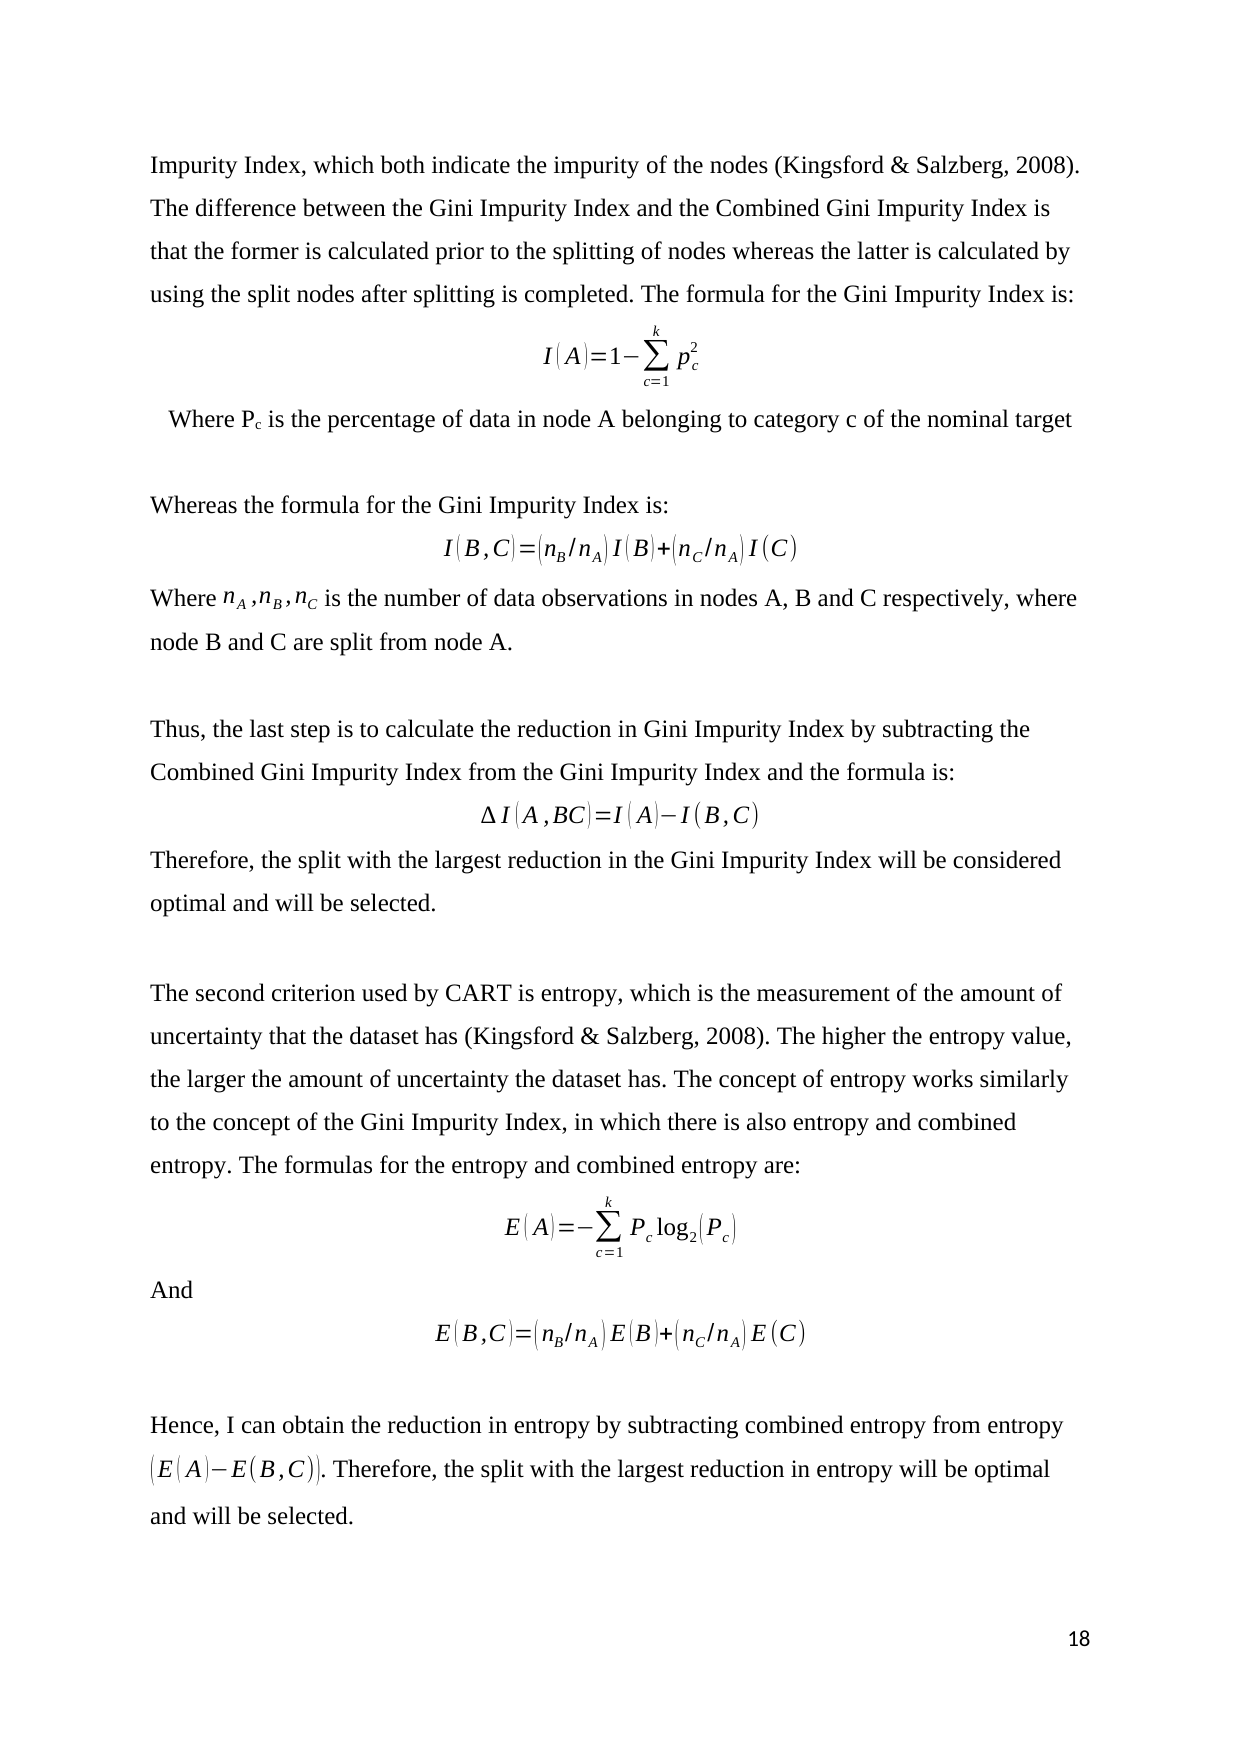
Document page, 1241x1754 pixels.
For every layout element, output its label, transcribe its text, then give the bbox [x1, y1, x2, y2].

text Therefore, the split with the largest reduction in the Gini Impurity Index will be considered optimal and will be selected. [150, 845, 1090, 917]
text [150, 150, 1090, 308]
text Thus, the last step is to calculate the reduction in Gini Impurity Index by subtracting the Combined Gini Impurity Index from the Gini Impurity Index and the formula is: [150, 714, 1090, 786]
text Where Pc is the percentage of data in node A belonging to category c of the nominal target [150, 404, 1090, 432]
text The second criterion used by CART is entropy, which is the measurement of the amount of uncertainty that the dataset has (Kingsford & Salzberg, 2008). The higher the entropy value, the larger the amount of uncertainty the dataset has. The concept of entropy works similarly to the concept of the Gini Impurity Index, in which there is also entropy and combined entropy. The formulas for the entropy and combined entropy are: [150, 978, 1090, 1179]
text Where is the number of data observations in nodes A, B and C respectively, where node B and C are split from node A. [150, 582, 1090, 656]
text Hence, I can obtain the reduction in entropy by subtracting combined entropy from entropy . Therefore, the split with the largest reduction in entropy will be optimal and will be selected. [150, 1410, 1090, 1530]
text Whereas the formula for the Gini Impurity Index is: [150, 490, 1090, 519]
text And [150, 1275, 1090, 1304]
